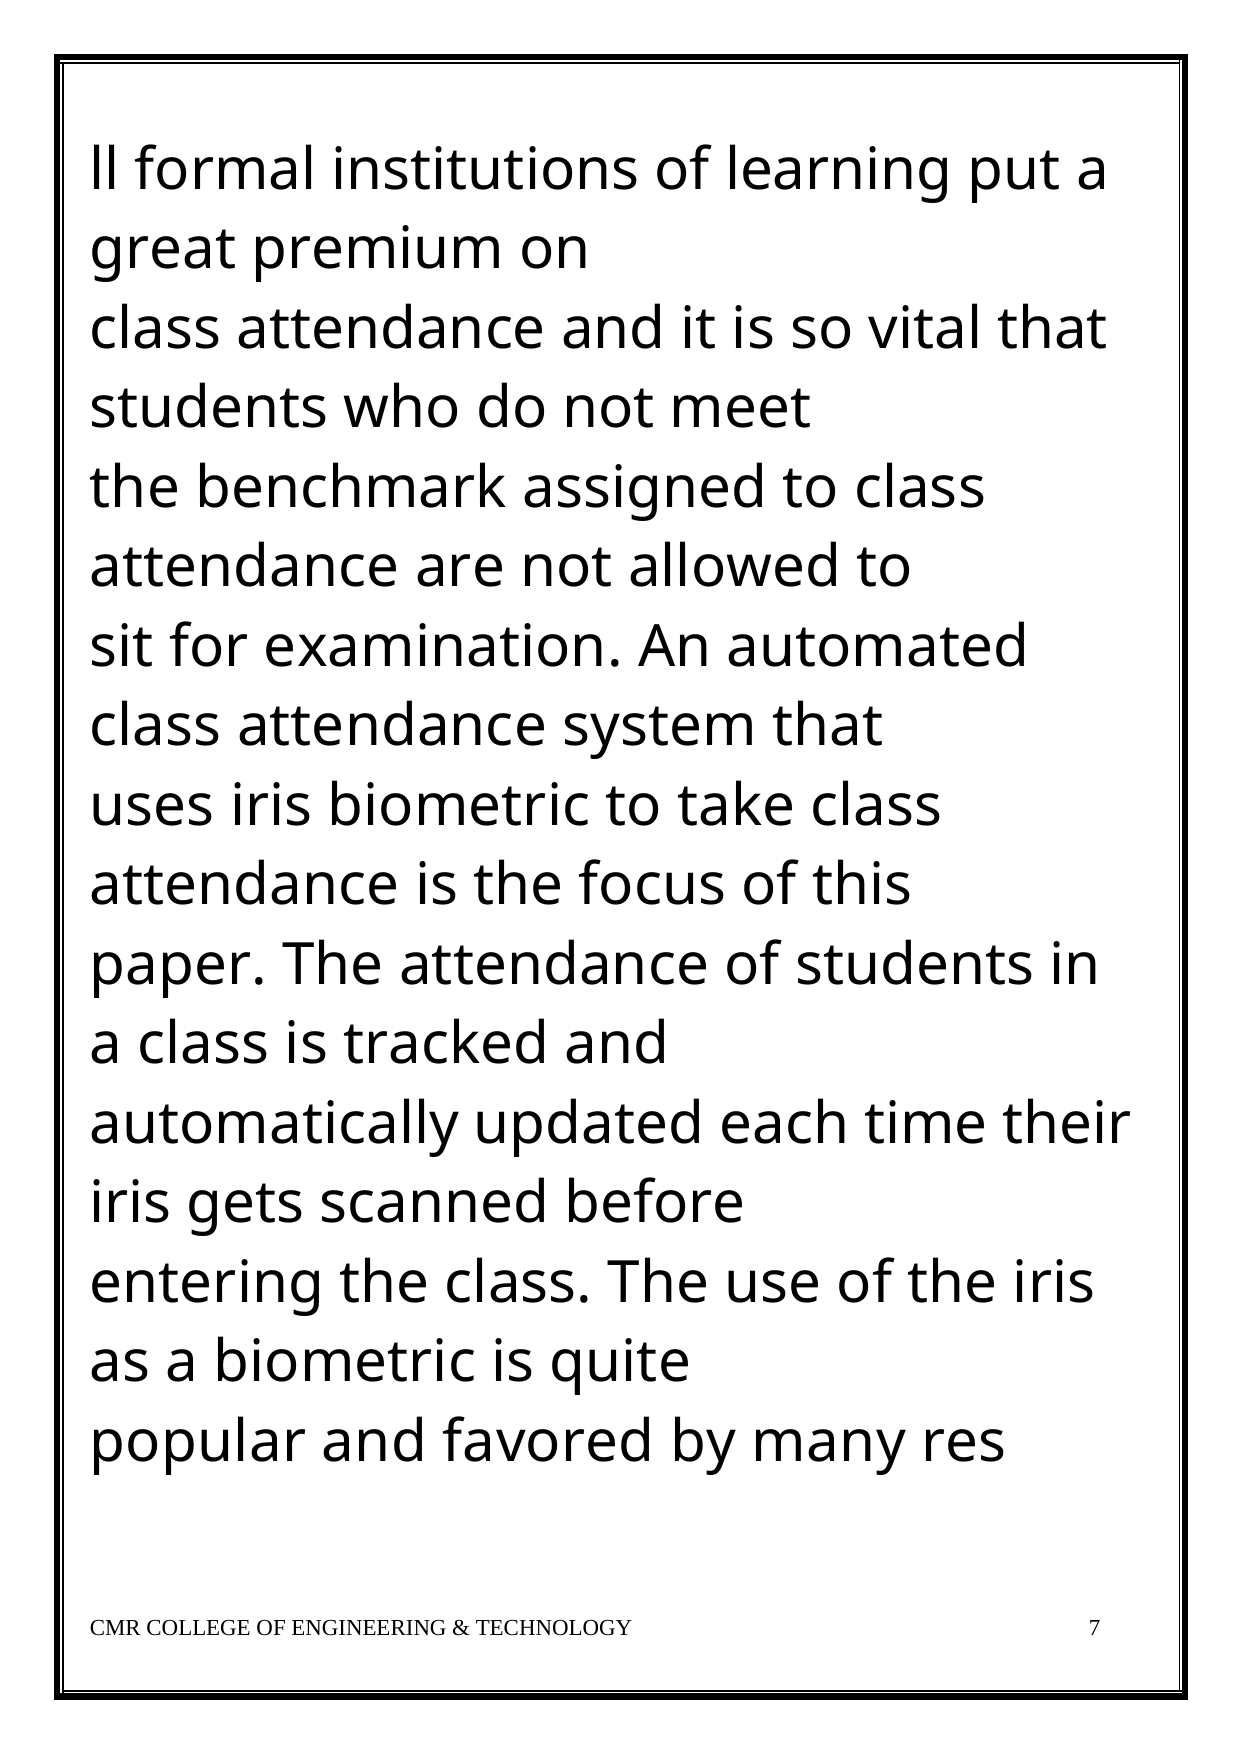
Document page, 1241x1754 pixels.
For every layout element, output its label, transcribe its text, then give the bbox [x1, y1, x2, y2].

text entering the class. The use of the iris as a biometric is quite [89, 1240, 1136, 1399]
text ll formal institutions of learning put a great premium on [89, 127, 1136, 286]
text sit for examination. An automated class attendance system that [89, 604, 1136, 763]
text paper. The attendance of students in a class is tracked and [89, 922, 1136, 1081]
text the benchmark assigned to class attendance are not allowed to [89, 445, 1136, 604]
text automatically updated each time their iris gets scanned before [89, 1081, 1136, 1240]
text class attendance and it is so vital that students who do not meet [89, 286, 1136, 445]
text uses iris biometric to take class attendance is the focus of this [89, 763, 1136, 922]
text popular and favored by many res [89, 1399, 1136, 1478]
